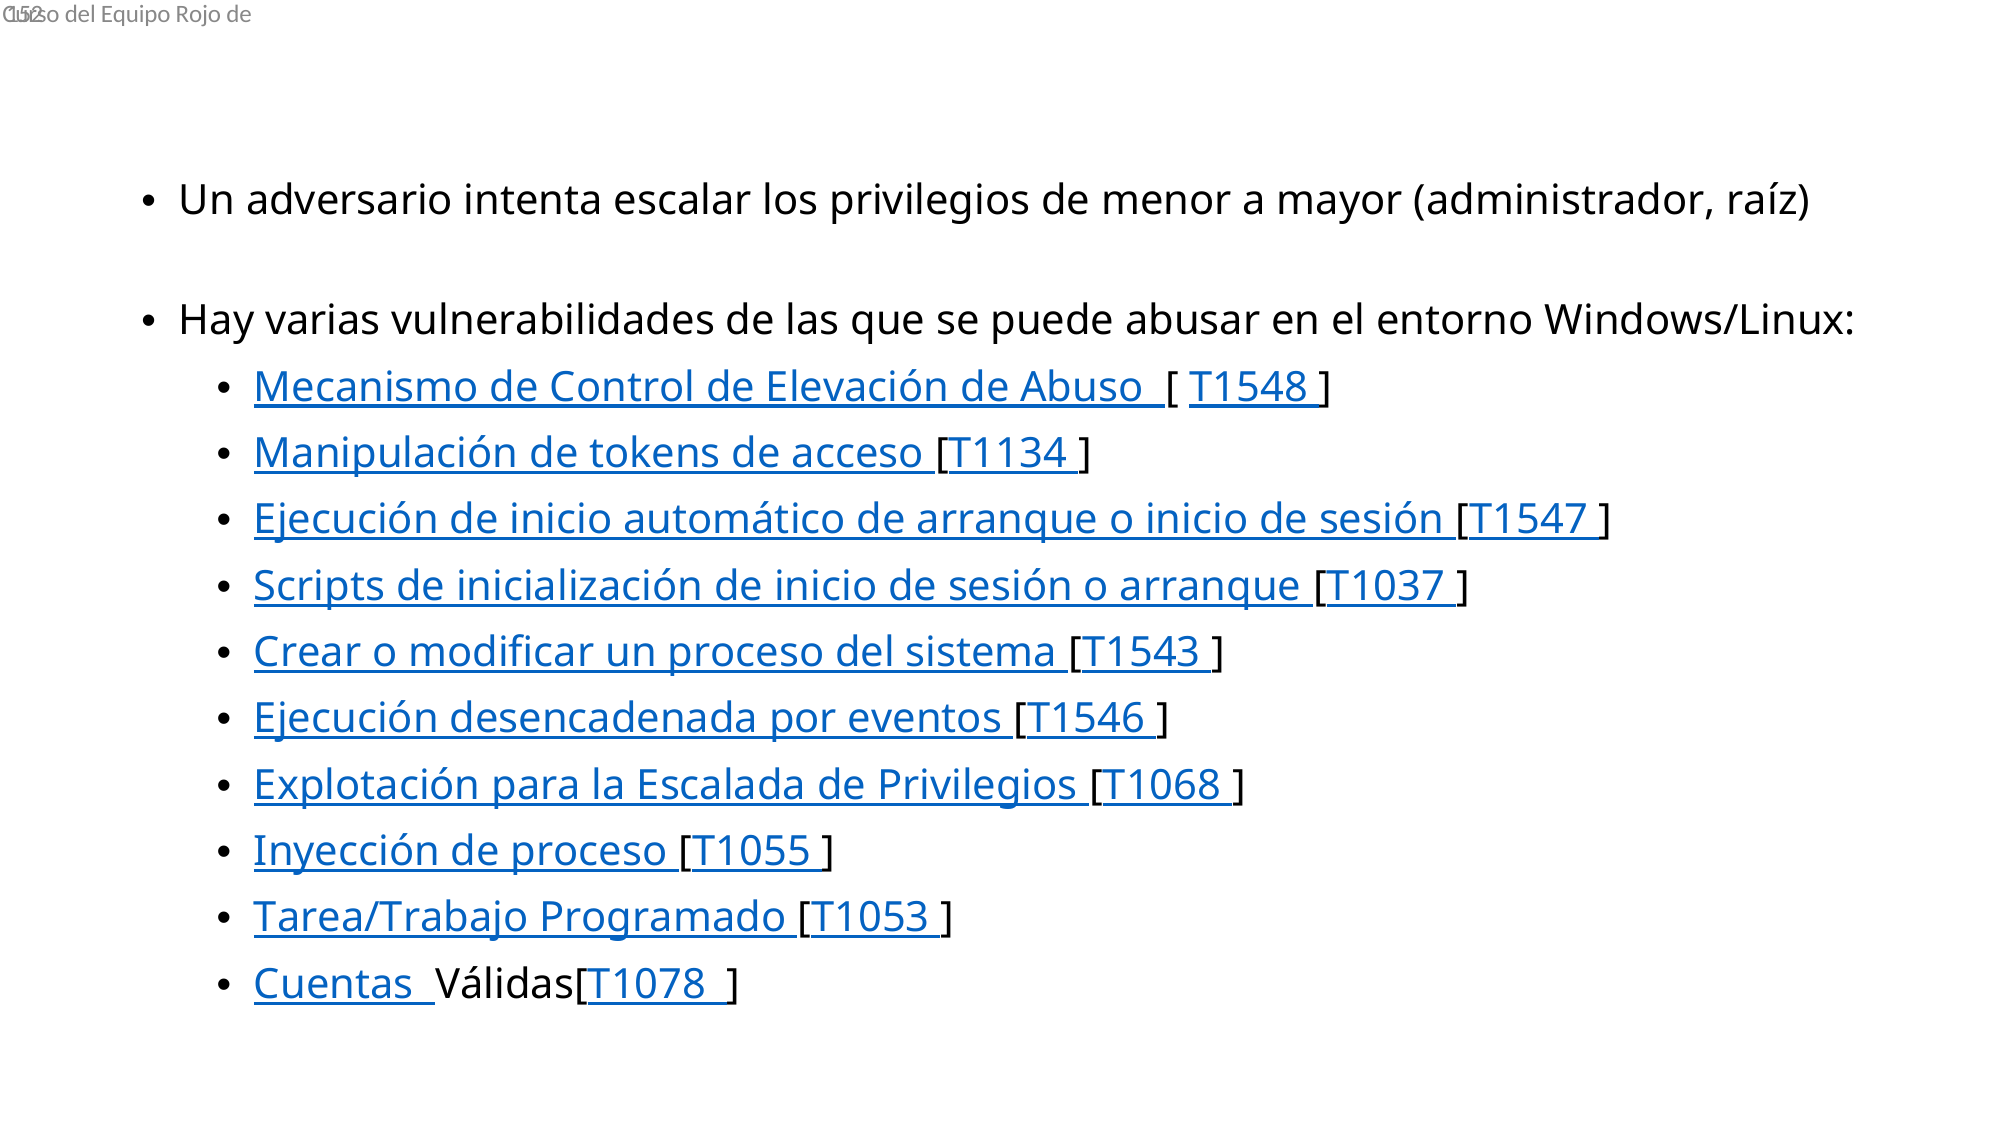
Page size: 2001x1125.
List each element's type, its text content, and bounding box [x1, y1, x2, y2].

list Cuentas Válidas[T1078 ] [216, 954, 2000, 1011]
list Scripts de inicialización de inicio de sesión o arranque [T1037 ] [216, 556, 2000, 612]
list Hay varias vulnerabilidades de las que se puede abusar en el entorno Windows/Linux: [141, 290, 2000, 347]
list Explotación para la Escalada de Privilegios [T1068 ] [216, 755, 2000, 811]
list Manipulación de tokens de acceso [T1134 ] [216, 423, 2000, 480]
list Crear o modificar un proceso del sistema [T1543 ] [216, 622, 2000, 679]
list Ejecución de inicio automático de arranque o inicio de sesión [T1547 ] [216, 489, 2000, 546]
list Ejecución desencadenada por eventos [T1546 ] [216, 688, 2000, 745]
list Mecanismo de Control de Elevación de Abuso [ T1548 ] [216, 357, 2000, 413]
list Tarea/Trabajo Programado [T1053 ] [216, 887, 2000, 944]
list Inyección de proceso [T1055 ] [216, 821, 2000, 878]
list Un adversario intenta escalar los privilegios de menor a mayor (administrador, raíz) [141, 170, 2000, 227]
